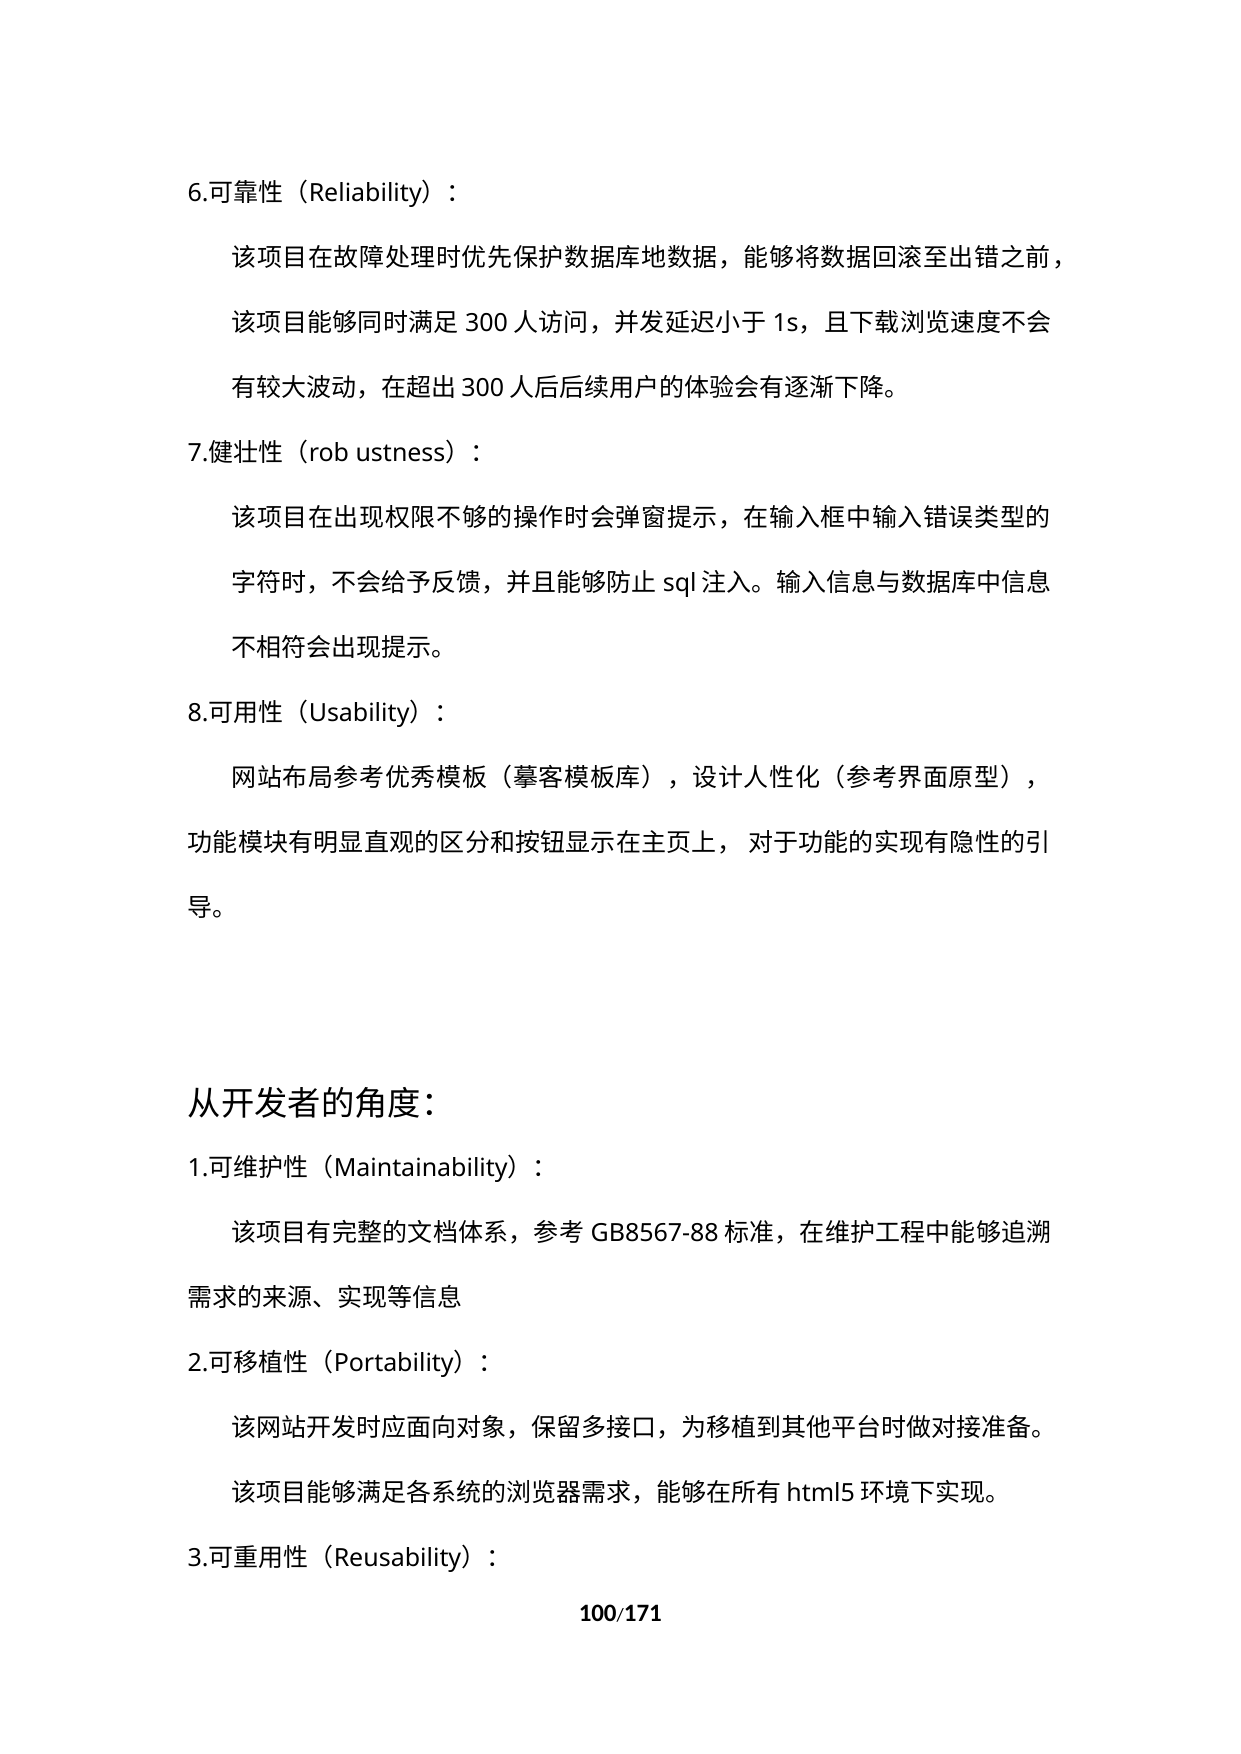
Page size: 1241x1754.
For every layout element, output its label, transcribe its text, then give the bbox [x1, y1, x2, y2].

text 该网站开发时应面向对象，保留多接口，为移植到其他平台时做对接准备。 [187, 1393, 1053, 1458]
text 该项目能够满足各系统的浏览器需求，能够在所有html5环境下实现。 [187, 1458, 1053, 1523]
text 该项目有完整的文档体系，参考GB8567-88标准，在维护工程中能够追溯需求的来源、实现等信息 [187, 1198, 1053, 1328]
text 8.可用性（Usability）： [187, 678, 1053, 743]
text 6.可靠性（Reliability）： [187, 158, 1053, 223]
text 该项目在出现权限不够的操作时会弹窗提示，在输入框中输入错误类型的字符时，不会给予反馈，并且能够防止sql注入。输入信息与数据库中信息不相符会出现提示。 [231, 483, 1053, 678]
text 从开发者的角度： [187, 1068, 1053, 1133]
text 2.可移植性（Portability）： [187, 1328, 1053, 1393]
text 网站布局参考优秀模板（摹客模板库），设计人性化（参考界面原型），功能模块有明显直观的区分和按钮显示在主页上， 对于功能的实现有隐性的引导。 [187, 743, 1053, 938]
text 3.可重用性（Reusability）： [187, 1523, 1053, 1588]
text 7.健壮性（rob ustness）： [187, 418, 1053, 483]
text 1.可维护性（Maintainability）： [187, 1133, 1053, 1198]
text 该项目在故障处理时优先保护数据库地数据，能够将数据回滚至出错之前，该项目能够同时满足300人访问，并发延迟小于1s，且下载浏览速度不会有较大波动，在超出300人后后续用户的体验会有逐渐下降。 [231, 223, 1053, 418]
